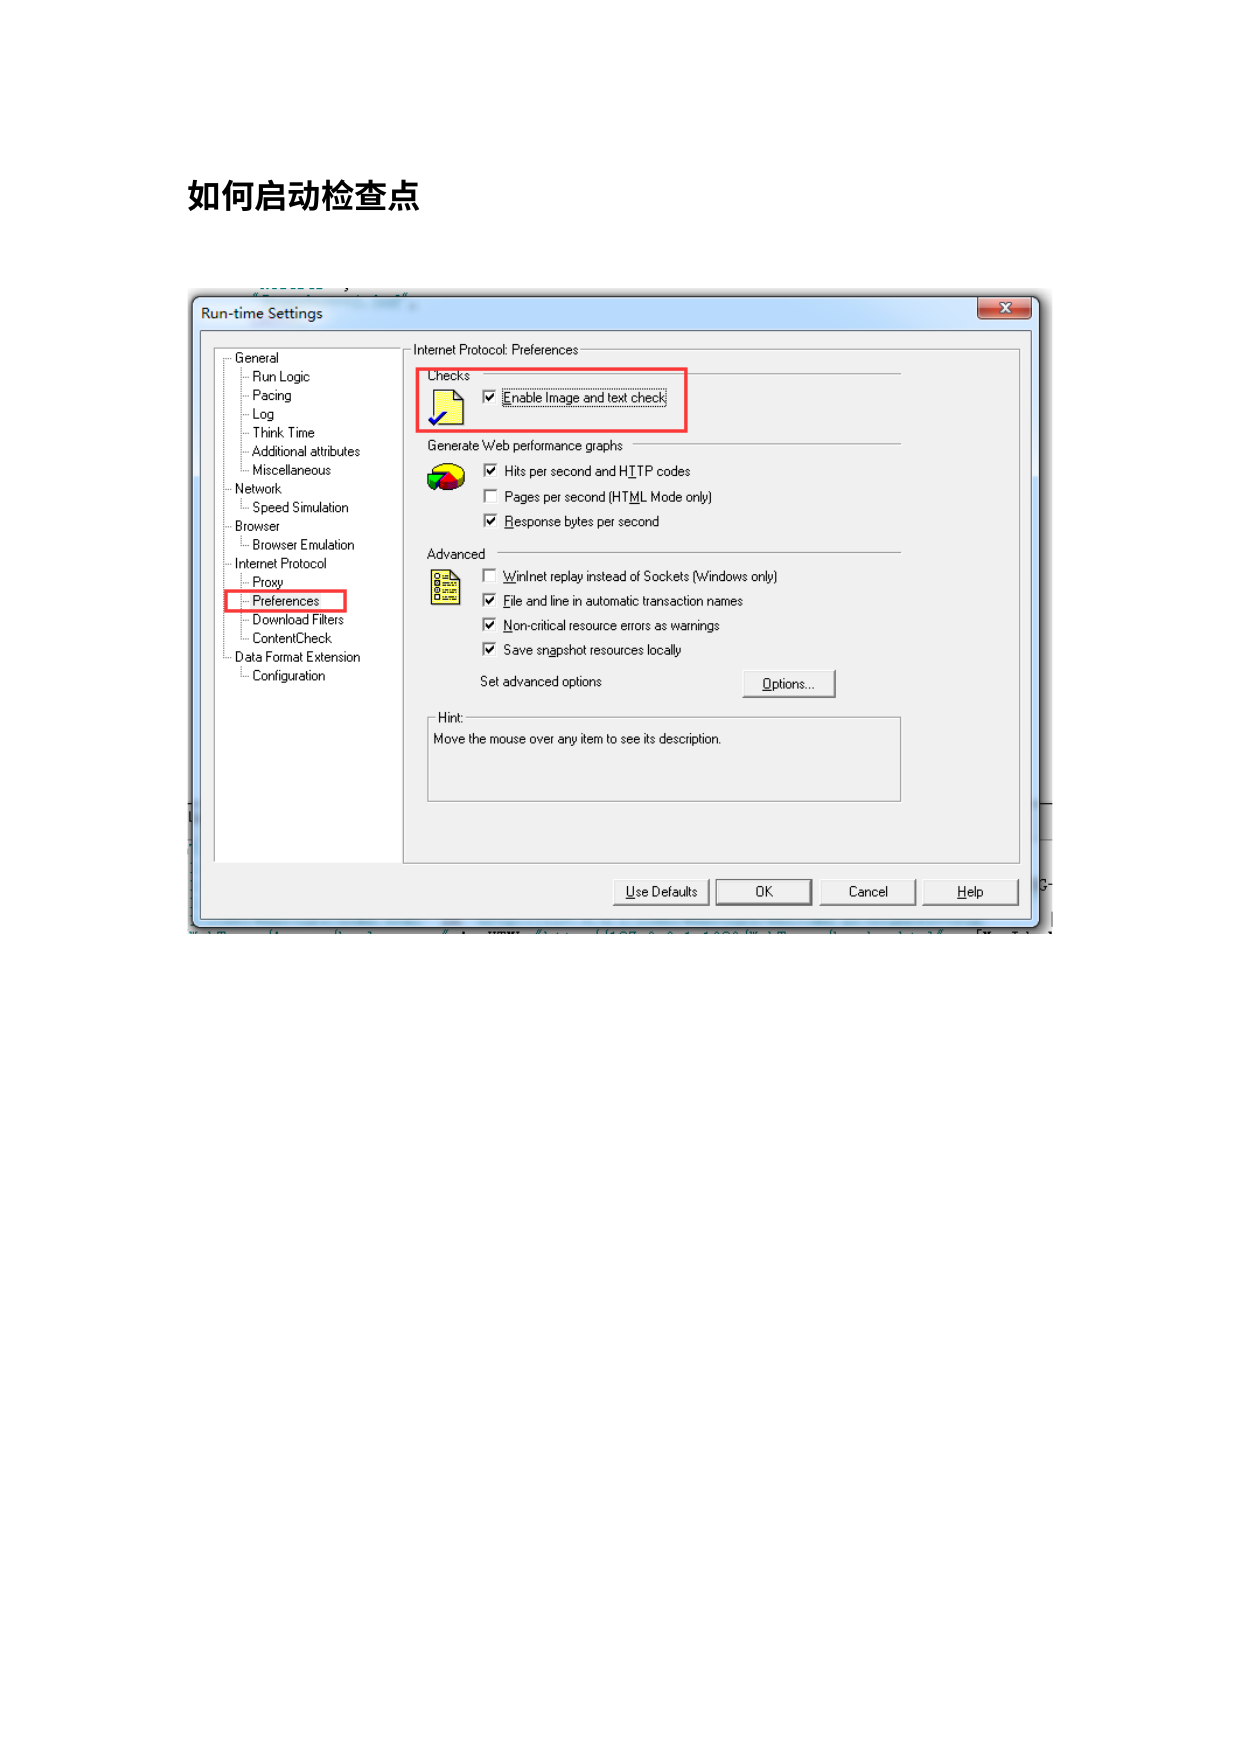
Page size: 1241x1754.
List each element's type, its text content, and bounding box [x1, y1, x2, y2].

picture [187, 288, 1053, 934]
subtitle 如何启动检查点 [187, 162, 1053, 227]
